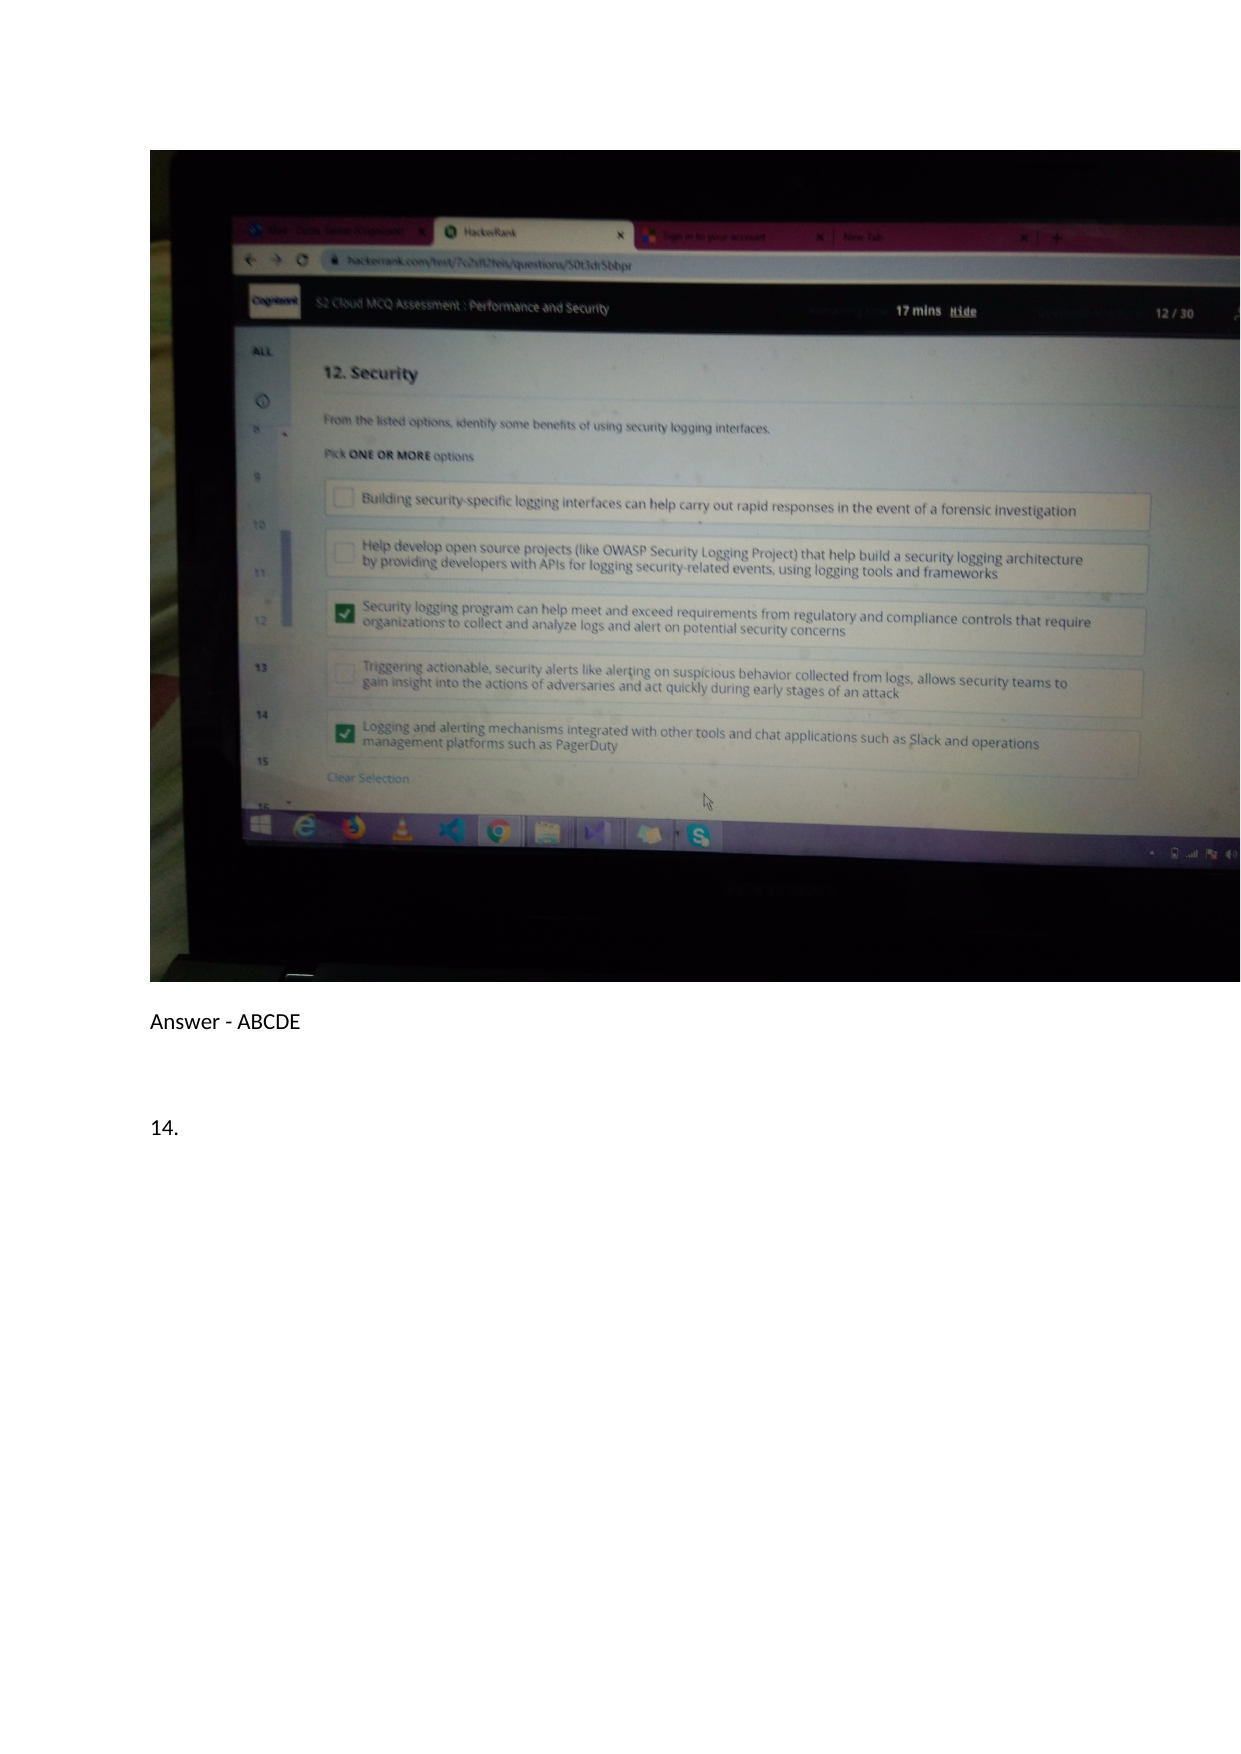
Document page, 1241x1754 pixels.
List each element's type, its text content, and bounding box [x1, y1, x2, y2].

text Answer - ABCDE [150, 1007, 1090, 1035]
text 14. [150, 1113, 1090, 1141]
picture [150, 150, 1241, 982]
